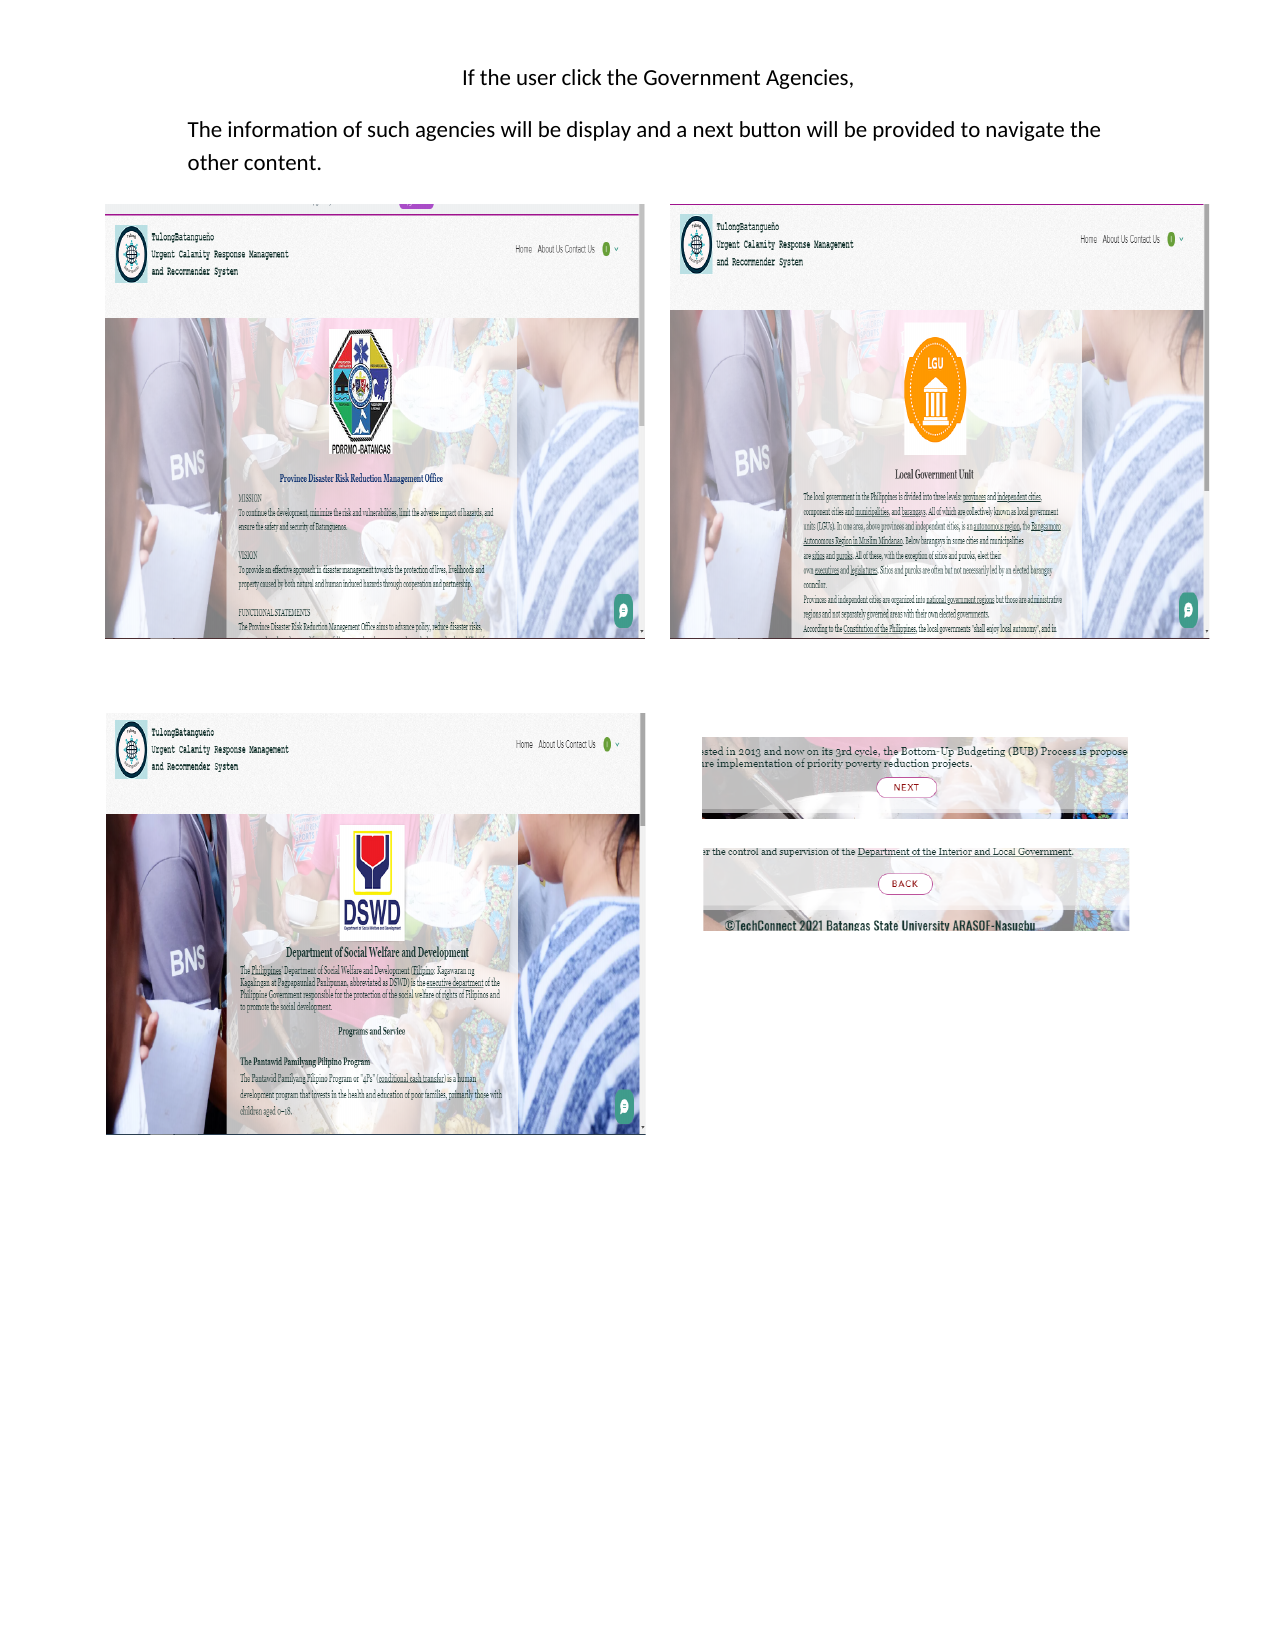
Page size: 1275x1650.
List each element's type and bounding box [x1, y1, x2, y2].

picture [670, 204, 1210, 639]
picture [703, 848, 1130, 931]
picture [105, 204, 645, 639]
picture [106, 713, 646, 1135]
picture [702, 737, 1128, 819]
